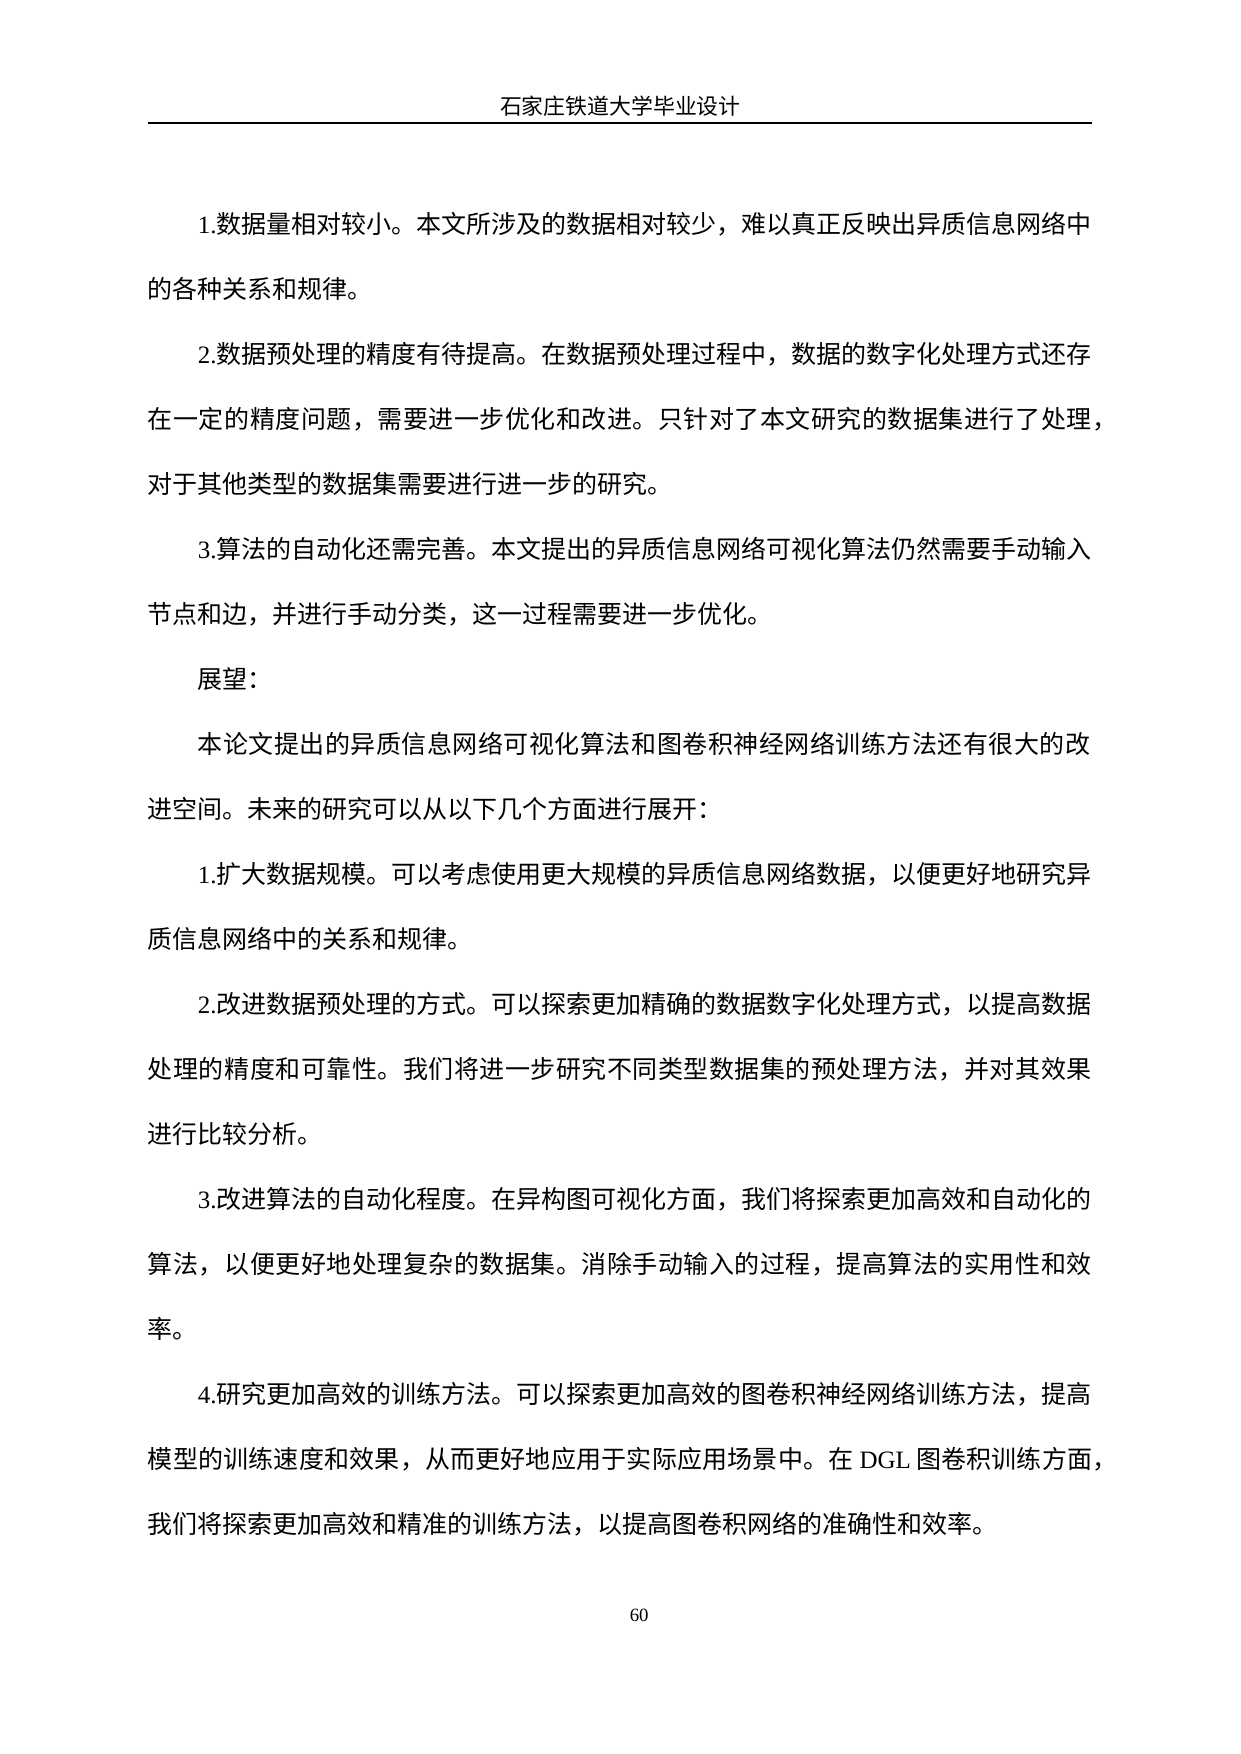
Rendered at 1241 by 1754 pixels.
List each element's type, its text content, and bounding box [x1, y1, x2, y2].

text 展望： [148, 645, 1092, 710]
text 2.数据预处理的精度有待提高。在数据预处理过程中，数据的数字化处理方式还存在一定的精度问题，需要进一步优化和改进。只针对了本文研究的数据集进行了处理，对于其他类型的数据集需要进行进一步的研究。 [148, 320, 1092, 515]
text 2.改进数据预处理的方式。可以探索更加精确的数据数字化处理方式，以提高数据处理的精度和可靠性。我们将进一步研究不同类型数据集的预处理方法，并对其效果进行比较分析。 [148, 970, 1092, 1165]
text 1.数据量相对较小。本文所涉及的数据相对较少，难以真正反映出异质信息网络中的各种关系和规律。 [148, 190, 1092, 320]
text 4.研究更加高效的训练方法。可以探索更加高效的图卷积神经网络训练方法，提高模型的训练速度和效果，从而更好地应用于实际应用场景中。在DGL图卷积训练方面，我们将探索更加高效和精准的训练方法，以提高图卷积网络的准确性和效率。 [148, 1360, 1092, 1555]
text 1.扩大数据规模。可以考虑使用更大规模的异质信息网络数据，以便更好地研究异质信息网络中的关系和规律。 [148, 840, 1092, 970]
text 3.改进算法的自动化程度。在异构图可视化方面，我们将探索更加高效和自动化的算法，以便更好地处理复杂的数据集。消除手动输入的过程，提高算法的实用性和效率。 [148, 1165, 1092, 1360]
text 本论文提出的异质信息网络可视化算法和图卷积神经网络训练方法还有很大的改进空间。未来的研究可以从以下几个方面进行展开： [148, 710, 1092, 840]
text 3.算法的自动化还需完善。本文提出的异质信息网络可视化算法仍然需要手动输入节点和边，并进行手动分类，这一过程需要进一步优化。 [148, 515, 1092, 645]
